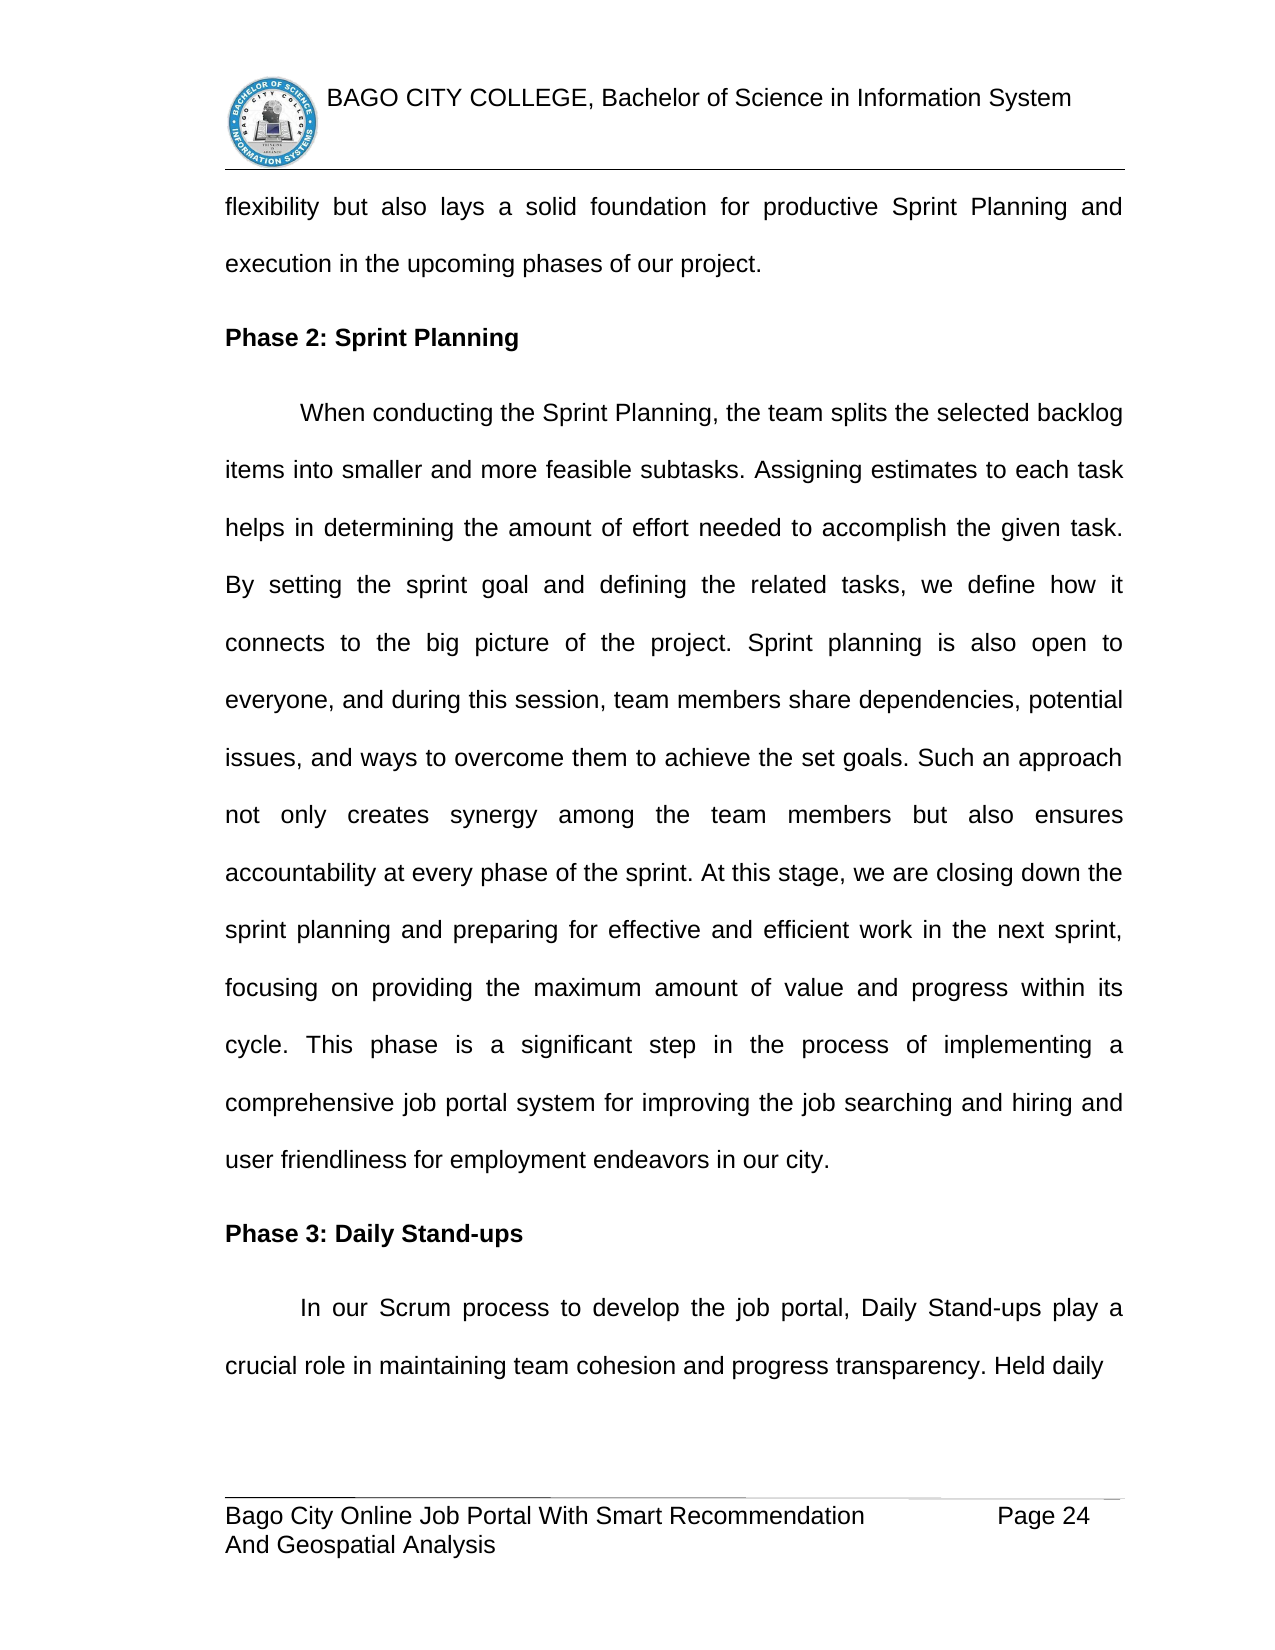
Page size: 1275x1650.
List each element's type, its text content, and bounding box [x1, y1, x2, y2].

text flexibility but also lays a solid foundation for productive Sprint Planning and execution in the upcoming phases of our project. [225, 192, 1125, 278]
picture [225, 75, 320, 169]
text In our Scrum process to develop the job portal, Daily Stand-ups play a crucial role in maintaining team cohesion and progress transparency. Held daily [225, 1293, 1125, 1380]
text Phase 3: Daily Stand-ups [225, 1219, 1125, 1248]
text Phase 2: Sprint Planning [225, 323, 1125, 352]
text When conducting the Sprint Planning, the team splits the selected backlog items into smaller and more feasible subtasks. Assigning estimates to each task helps in determining the amount of effort needed to accomplish the given task. By setting the sprint goal and defining the related tasks, we define how it connects to the big picture of the project. Sprint planning is also open to everyone, and during this session, team members share dependencies, potential issues, and ways to overcome them to achieve the set goals. Such an approach not only creates synergy among the team members but also ensures accountability at every phase of the sprint. At this stage, we are closing down the sprint planning and preparing for effective and efficient work in the next sprint, focusing on providing the maximum amount of value and progress within its cycle. This phase is a significant step in the process of implementing a comprehensive job portal system for improving the job searching and hiring and user friendliness for employment endeavors in our city. [225, 398, 1125, 1174]
